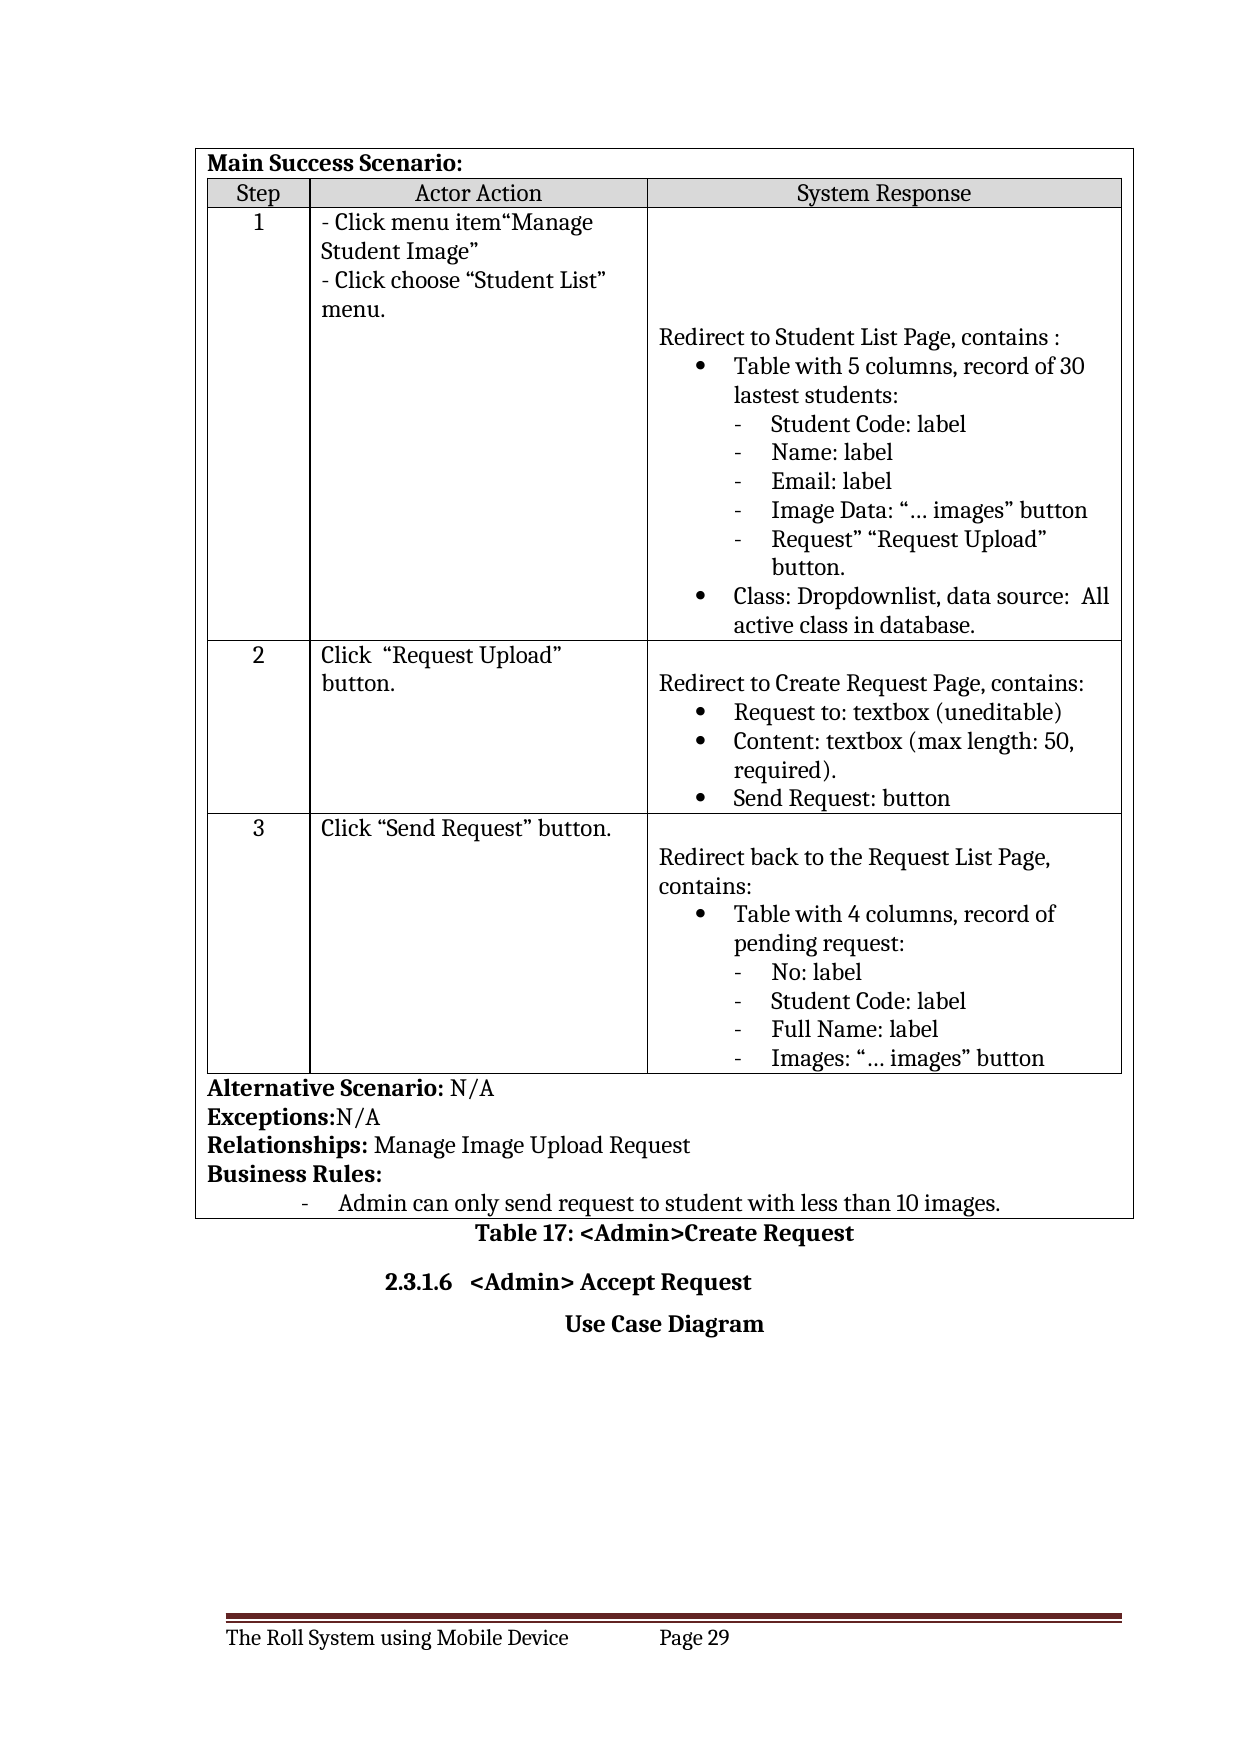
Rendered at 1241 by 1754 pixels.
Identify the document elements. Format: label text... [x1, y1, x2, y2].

subtitle <Admin> Accept Request [385, 1268, 1122, 1297]
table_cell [196, 149, 1133, 1218]
text Table 17: <Admin>Create Request [207, 1219, 1122, 1247]
subtitle Use Case Diagram [207, 1309, 1122, 1338]
